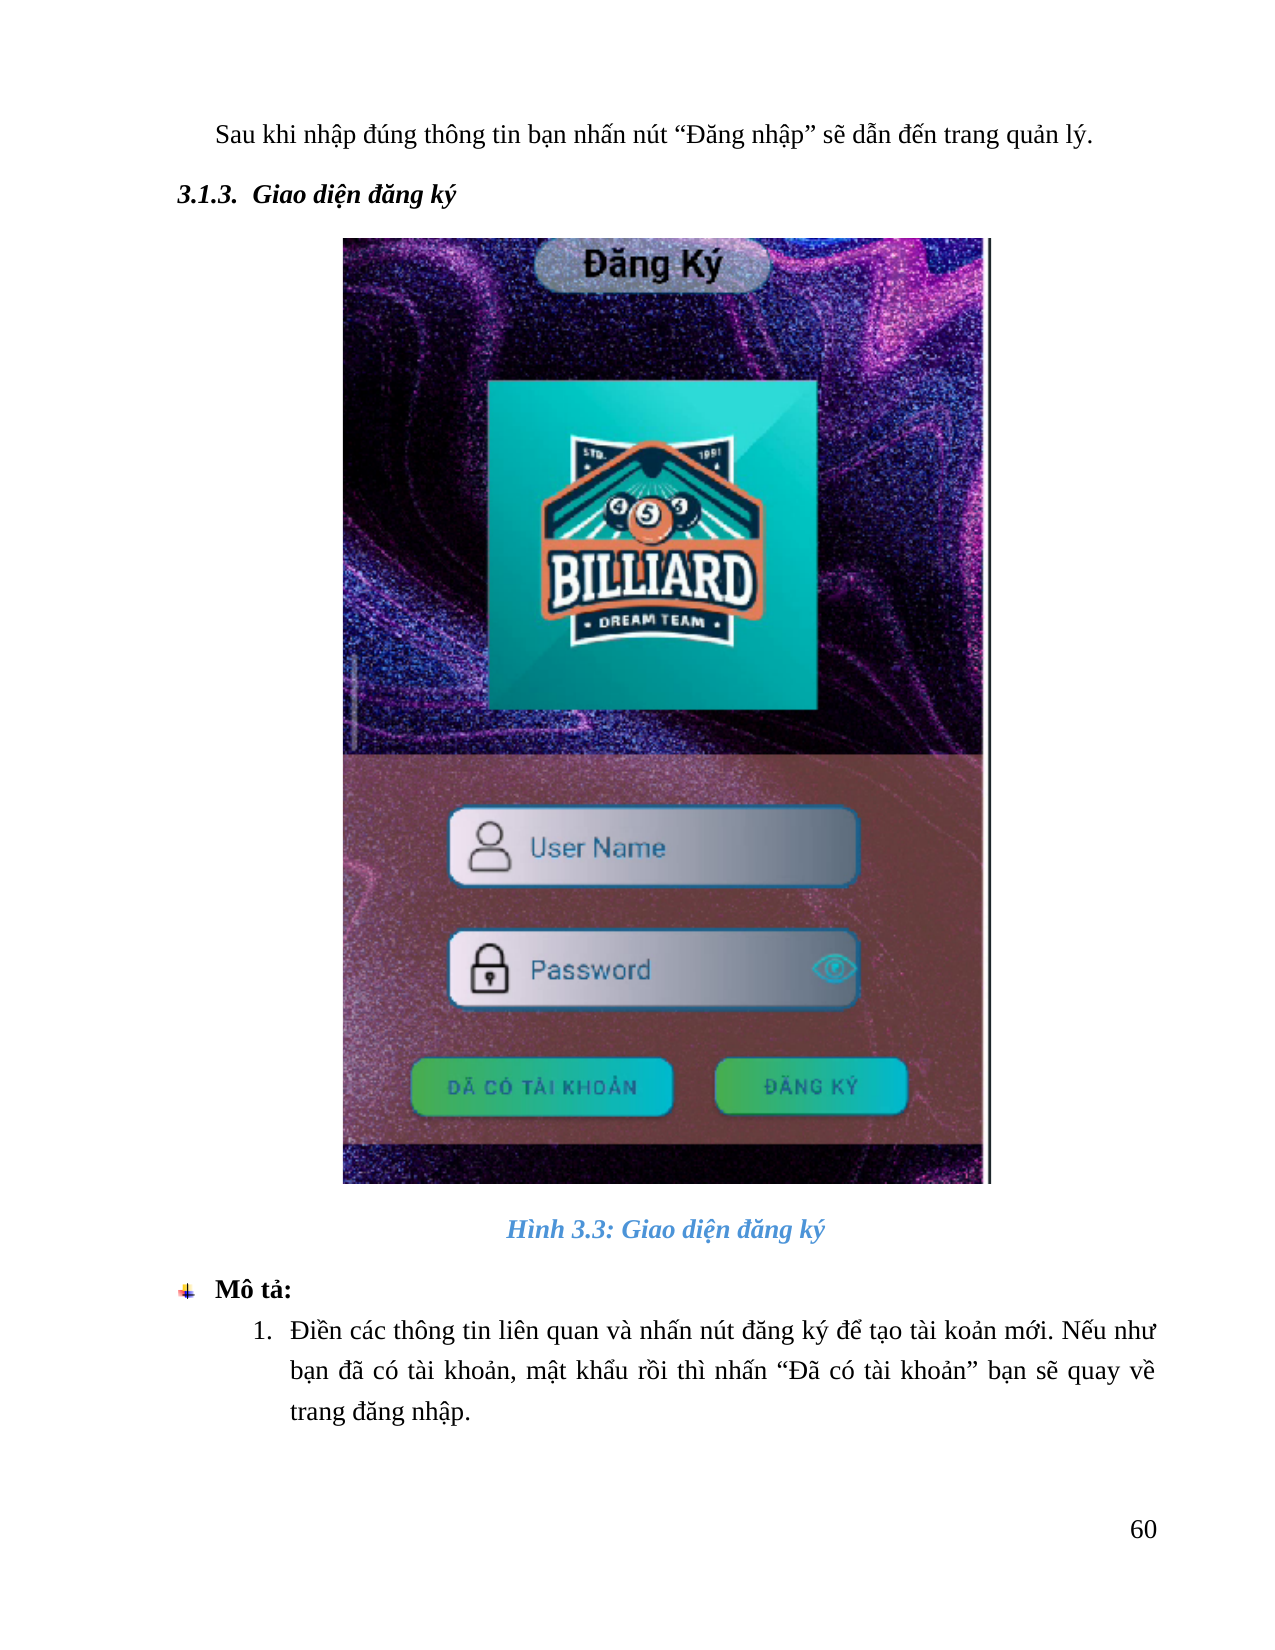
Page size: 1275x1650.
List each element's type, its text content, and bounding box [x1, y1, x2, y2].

picture [178, 1282, 195, 1299]
list Điền các thông tin liên quan và nhấn nút đăng ký để tạo tài koản mới. Nếu như bạn đã có tài khoản, mật khẩu rồi thì nhấn “Đã có tài khoản” bạn sẽ quay về trang đăng nhập. [252, 1314, 1157, 1426]
text Hình 3.3: Giao diện đăng ký [177, 1213, 1157, 1244]
picture [342, 238, 992, 1184]
list Giao diện đăng ký [177, 178, 1157, 210]
text Sau khi nhập đúng thông tin bạn nhấn nút “Đăng nhập” sẽ dẫn đến trang quản lý. [177, 118, 1157, 149]
list Mô tả: [177, 1274, 1157, 1305]
